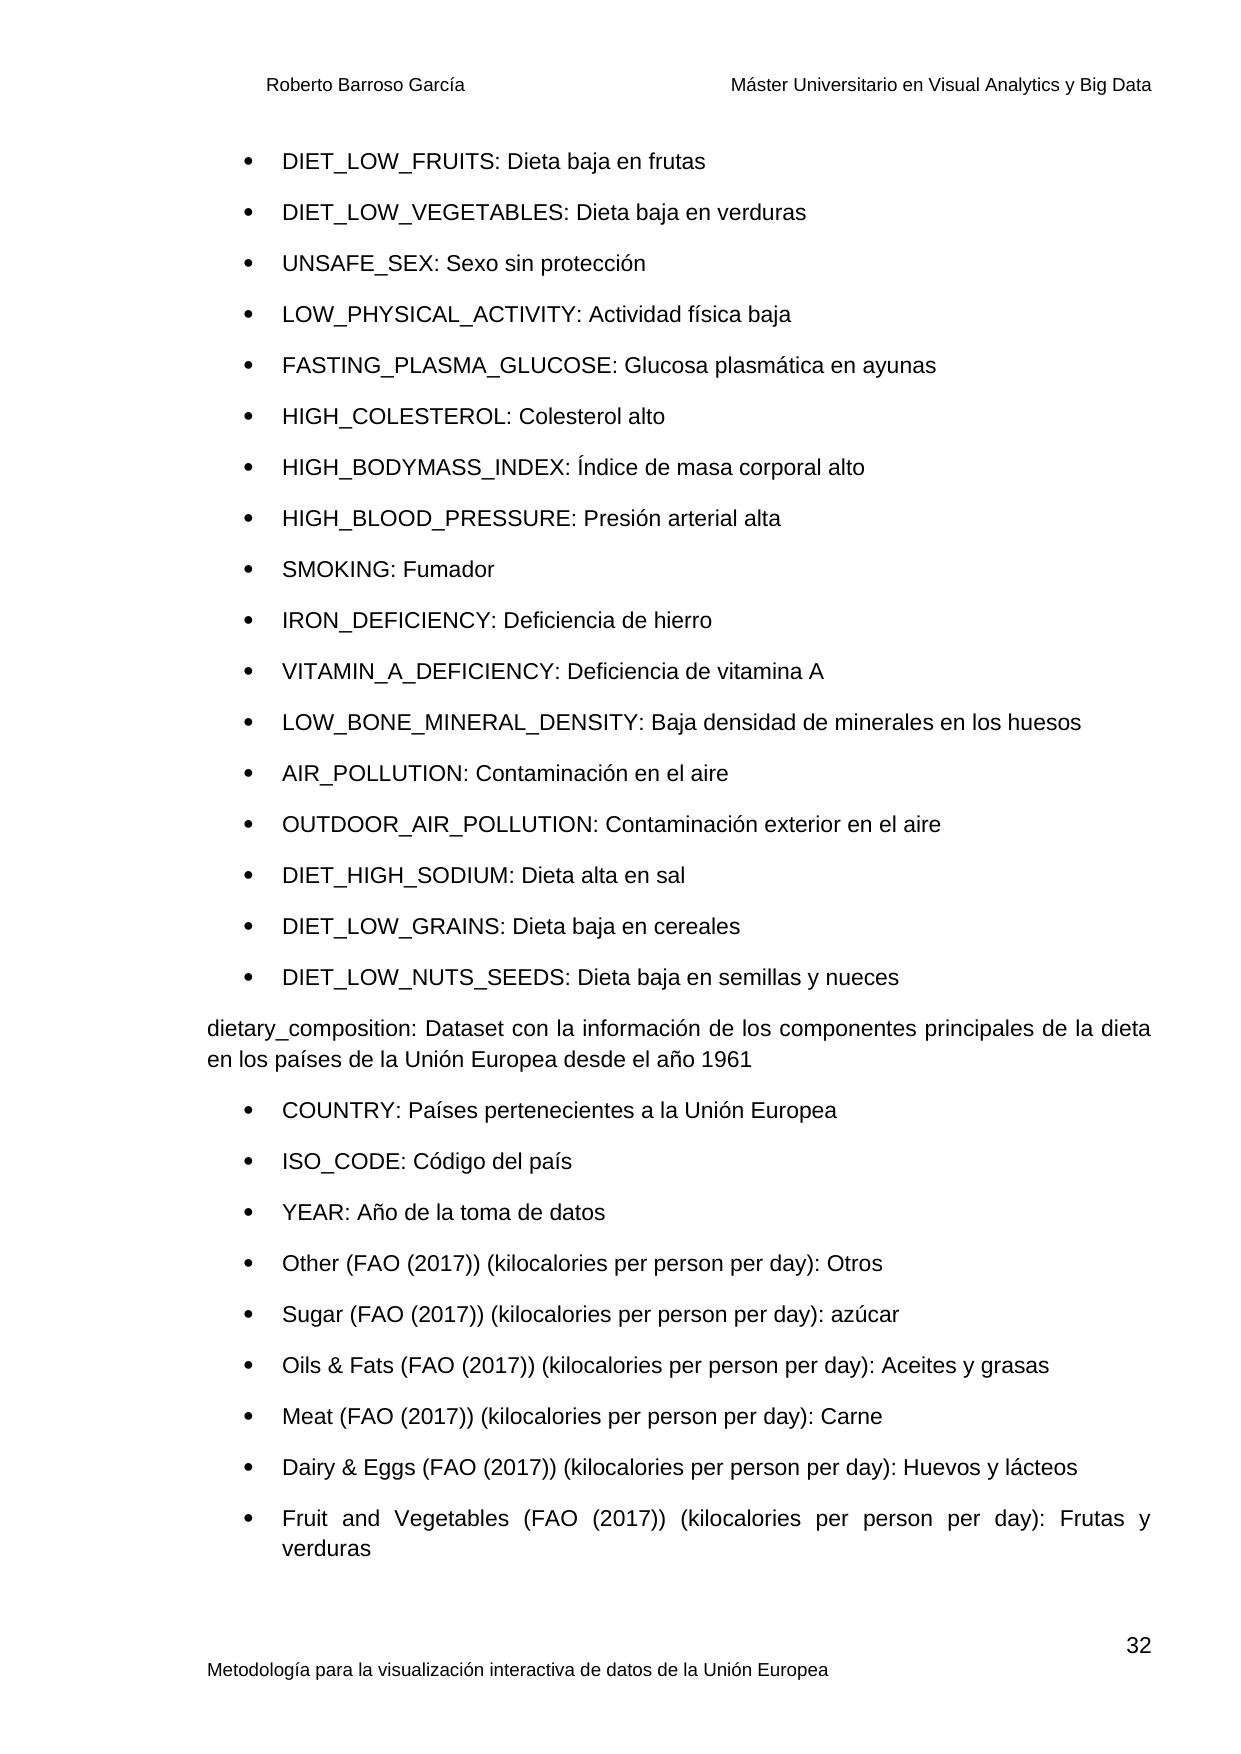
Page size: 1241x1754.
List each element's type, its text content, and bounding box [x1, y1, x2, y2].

list Other (FAO (2017)) (kilocalories per person per day): Otros [244, 1250, 1152, 1276]
list DIET_LOW_FRUITS: Dieta baja en frutas [244, 148, 1152, 174]
list OUTDOOR_AIR_POLLUTION: Contaminación exterior en el aire [244, 811, 1152, 838]
list Fruit and Vegetables (FAO (2017)) (kilocalories per person per day): Frutas y verduras [244, 1505, 1152, 1562]
list Dairy & Eggs (FAO (2017)) (kilocalories per person per day): Huevos y lácteos [244, 1454, 1152, 1480]
list COUNTRY: Países pertenecientes a la Unión Europea [244, 1097, 1152, 1123]
list HIGH_BLOOD_PRESSURE: Presión arterial alta [244, 505, 1152, 531]
list Oils & Fats (FAO (2017)) (kilocalories per person per day): Aceites y grasas [244, 1352, 1152, 1378]
list UNSAFE_SEX: Sexo sin protección [244, 250, 1152, 276]
list DIET_LOW_GRAINS: Dieta baja en cereales [244, 913, 1152, 940]
list SMOKING: Fumador [244, 556, 1152, 582]
list AIR_POLLUTION: Contaminación en el aire [244, 760, 1152, 787]
list LOW_PHYSICAL_ACTIVITY: Actividad física baja [244, 301, 1152, 327]
text dietary_composition: Dataset con la información de los componentes principales de la dieta en los países de la Unión Europea desde el año 1961 [207, 1015, 1152, 1072]
list HIGH_COLESTEROL: Colesterol alto [244, 403, 1152, 429]
list DIET_HIGH_SODIUM: Dieta alta en sal [244, 862, 1152, 889]
list DIET_LOW_VEGETABLES: Dieta baja en verduras [244, 199, 1152, 225]
list DIET_LOW_NUTS_SEEDS: Dieta baja en semillas y nueces [244, 964, 1152, 991]
list IRON_DEFICIENCY: Deficiencia de hierro [244, 607, 1152, 633]
list ISO_CODE: Código del país [244, 1148, 1152, 1174]
list FASTING_PLASMA_GLUCOSE: Glucosa plasmática en ayunas [244, 352, 1152, 378]
list Meat (FAO (2017)) (kilocalories per person per day): Carne [244, 1403, 1152, 1429]
list VITAMIN_A_DEFICIENCY: Deficiencia de vitamina A [244, 658, 1152, 684]
list Sugar (FAO (2017)) (kilocalories per person per day): azúcar [244, 1301, 1152, 1327]
list HIGH_BODYMASS_INDEX: Índice de masa corporal alto [244, 454, 1152, 480]
list LOW_BONE_MINERAL_DENSITY: Baja densidad de minerales en los huesos [244, 709, 1152, 736]
list YEAR: Año de la toma de datos [244, 1199, 1152, 1225]
